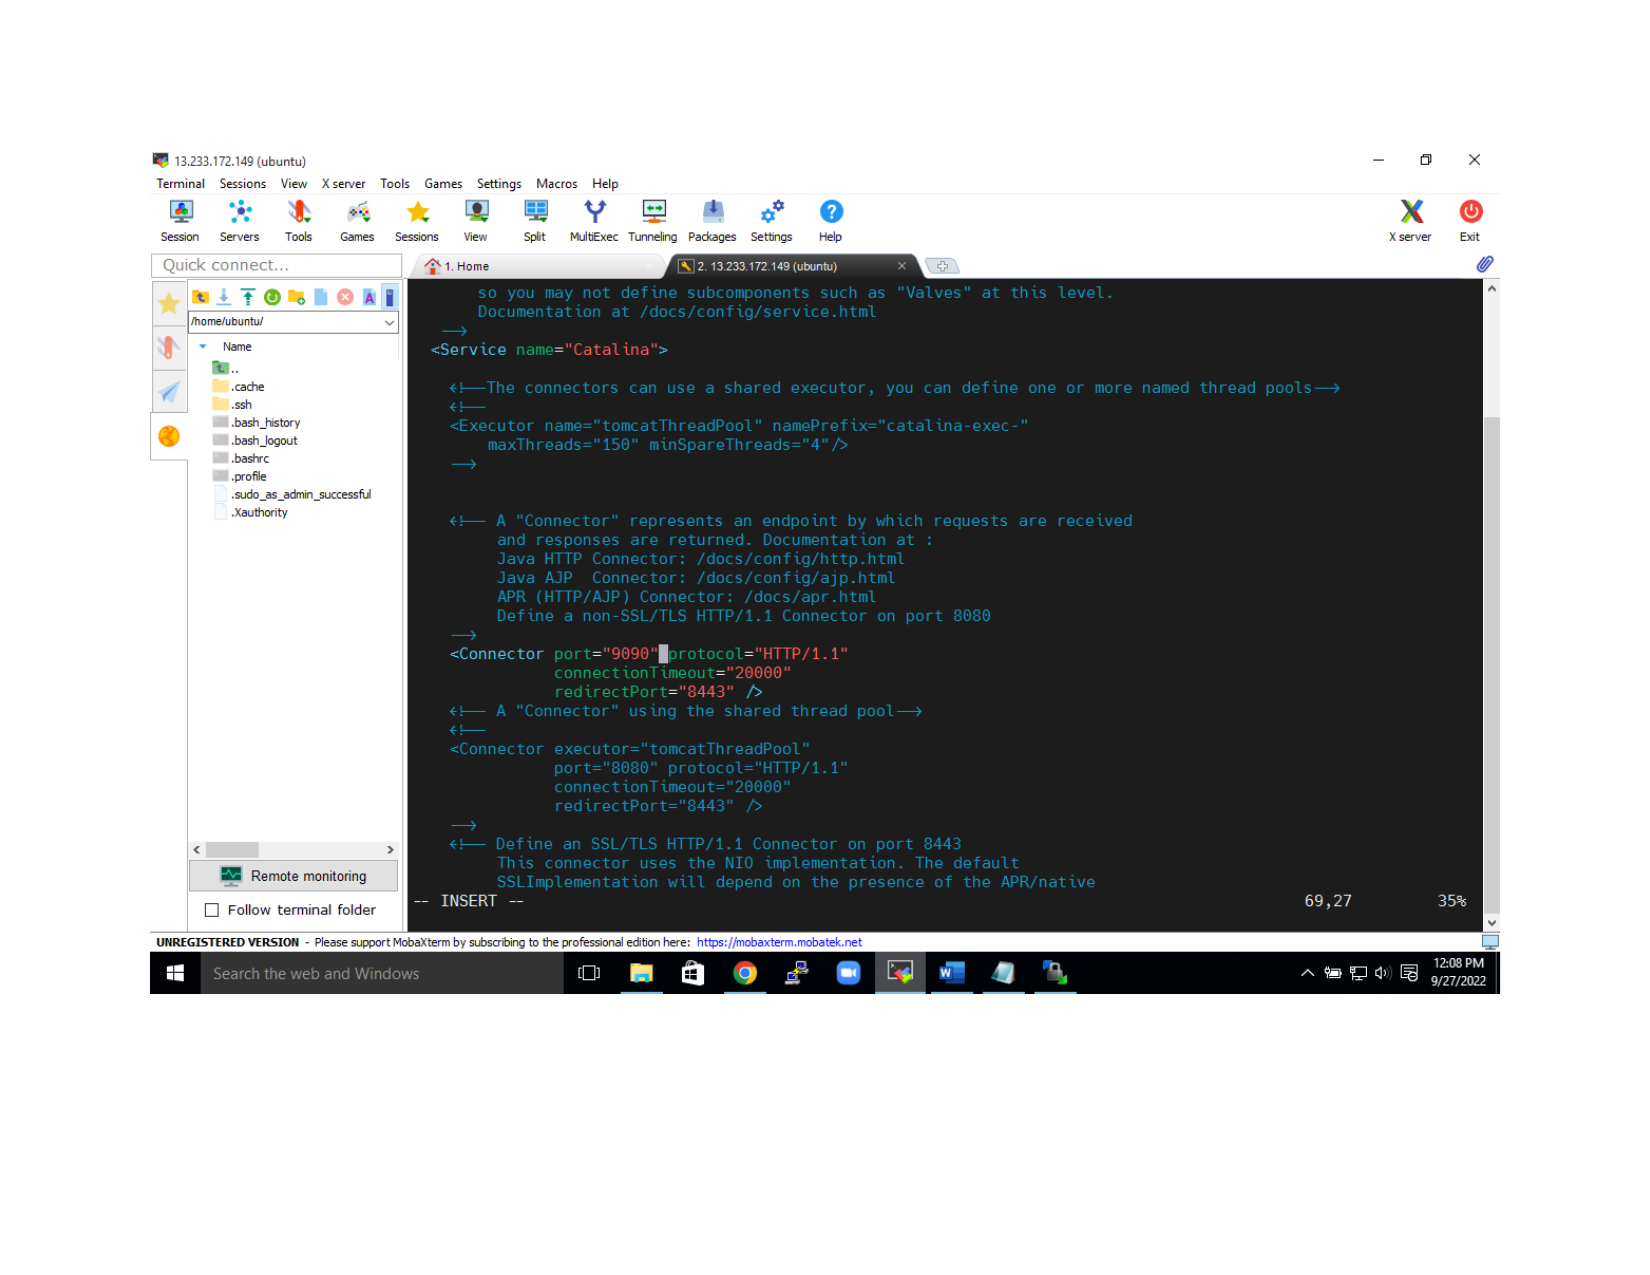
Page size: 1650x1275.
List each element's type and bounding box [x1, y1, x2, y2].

picture [150, 150, 1500, 994]
